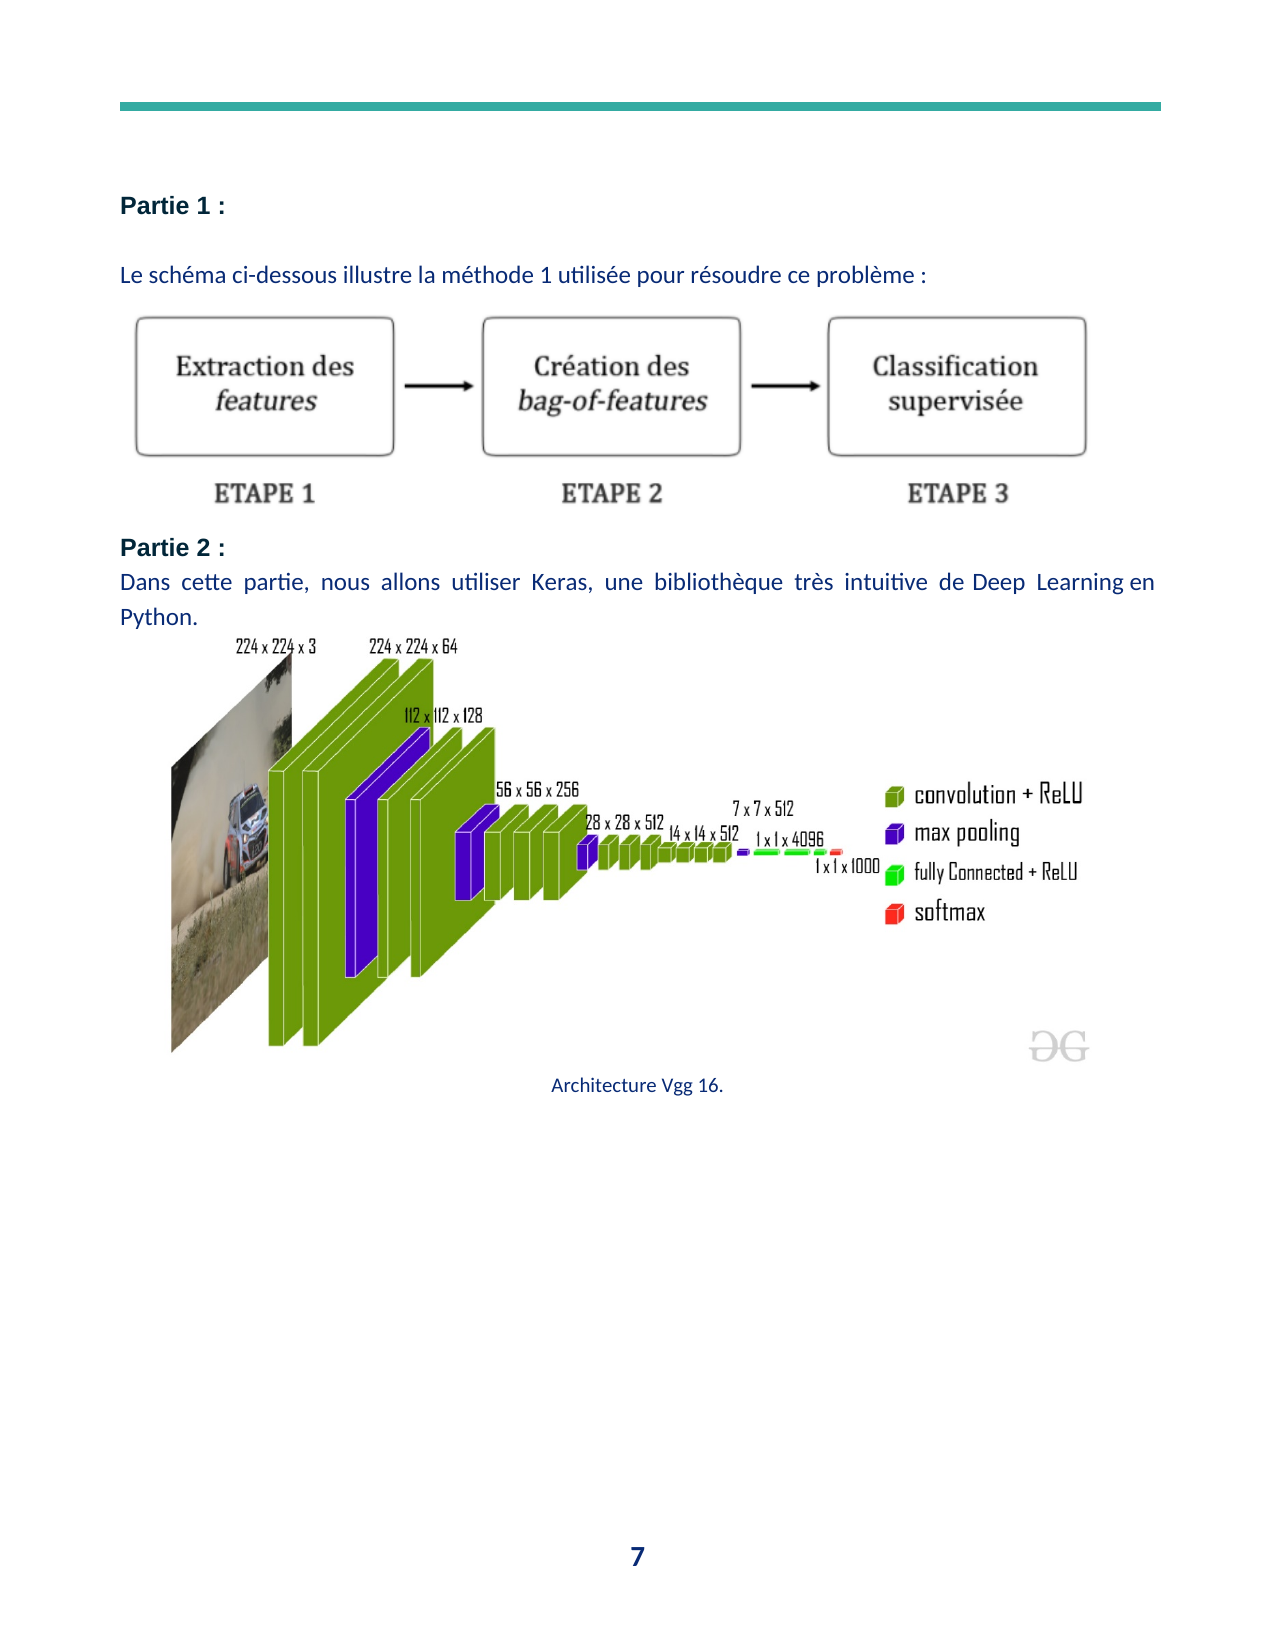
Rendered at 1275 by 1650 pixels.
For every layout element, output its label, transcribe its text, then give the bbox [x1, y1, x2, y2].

text Architecture Vgg 16. [120, 1072, 1155, 1098]
picture [120, 294, 1100, 524]
subtitle Partie 2 : [120, 533, 1155, 562]
picture [120, 636, 1100, 1068]
text Dans cette partie, nous allons utiliser Keras, une bibliothèque très intuitive de Deep Learning en Python. [120, 566, 1155, 632]
text Le schéma ci-dessous illustre la méthode 1 utilisée pour résoudre ce problème : [120, 259, 1155, 289]
subtitle Partie 1 : [120, 191, 1155, 220]
